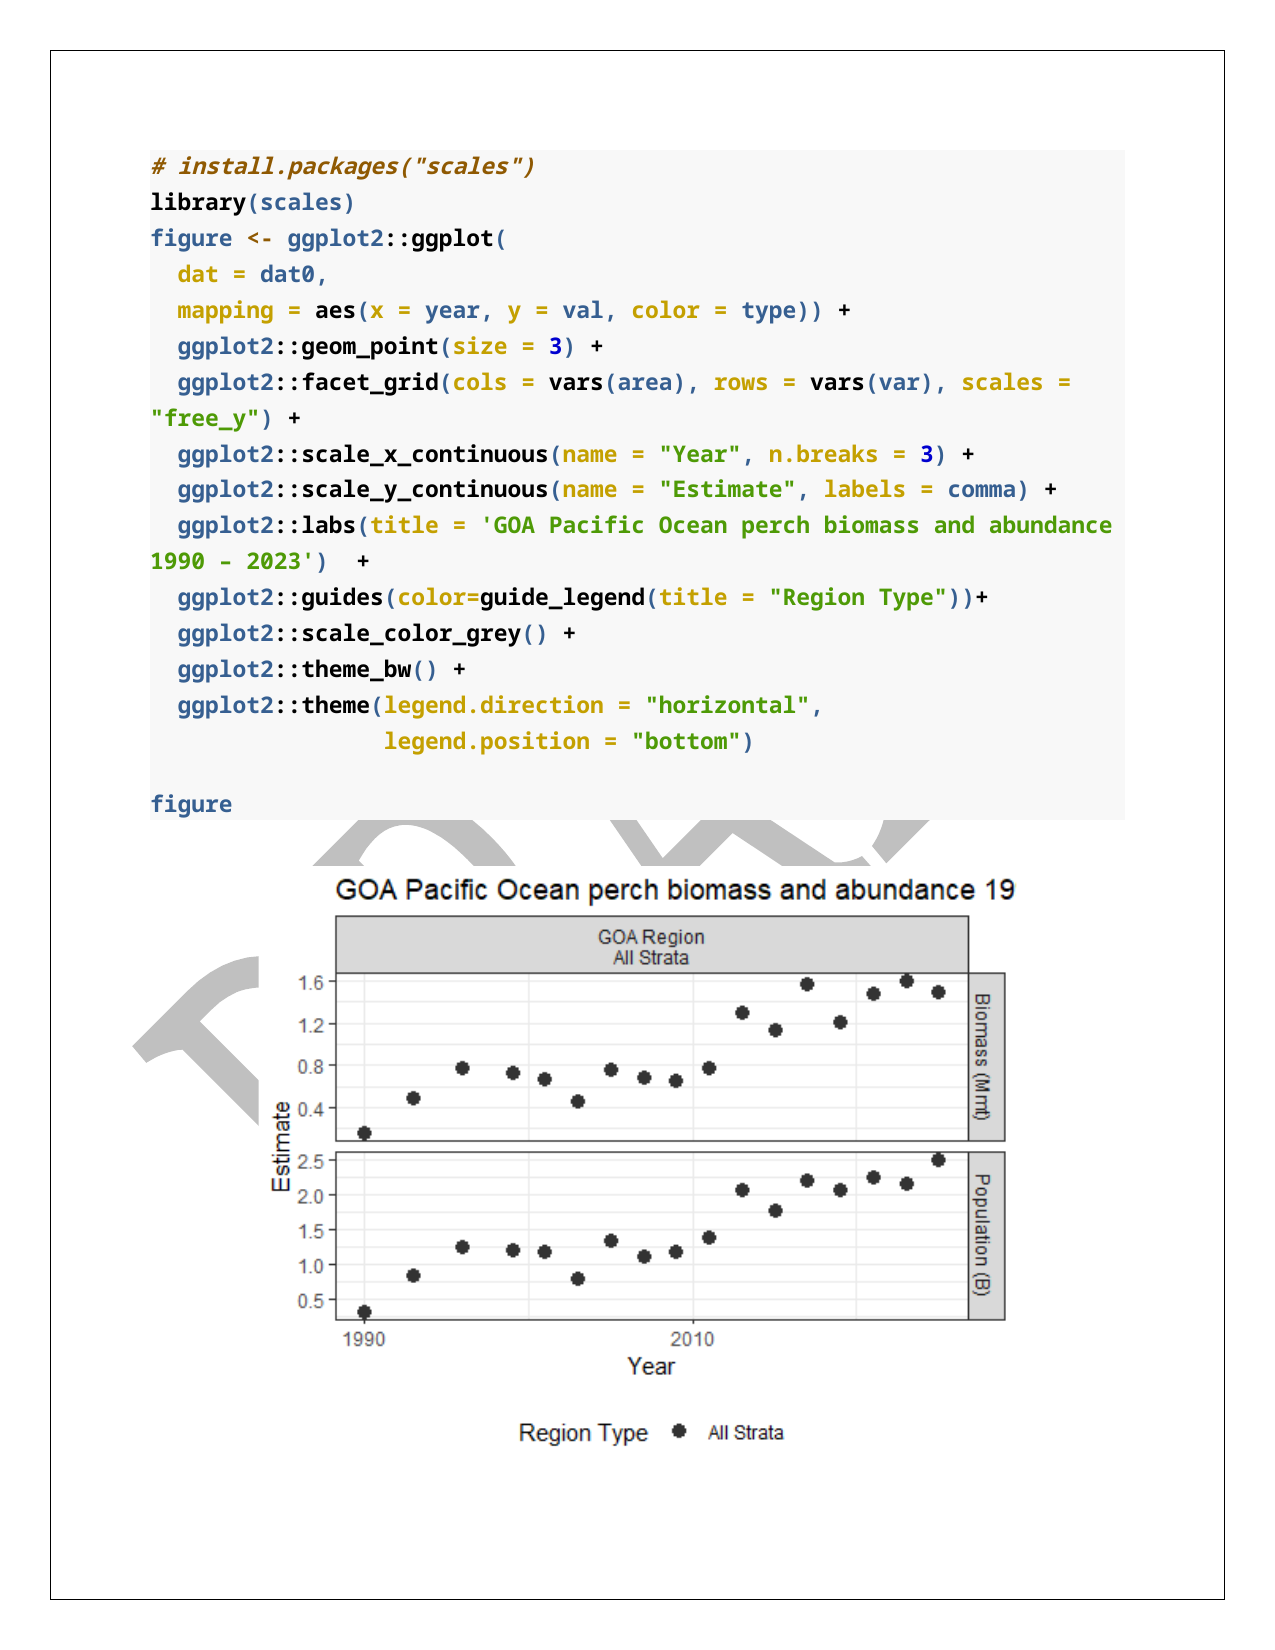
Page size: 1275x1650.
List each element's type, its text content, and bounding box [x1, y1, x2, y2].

text # install.packages("scales") library(scales) figure <- ggplot2::ggplot( dat = dat0, mapping = aes(x = year, y = val, color = type)) + ggplot2::geom_point(size = 3) + ggplot2::facet_grid(cols = vars(area), rows = vars(var), scales = "free_y") + ggplot2::scale_x_continuous(name = "Year", n.breaks = 3) + ggplot2::scale_y_continuous(name = "Estimate", labels = comma) + ggplot2::labs(title = 'GOA Pacific Ocean perch biomass and abundance 1990 – 2023') + ggplot2::guides(color=guide_legend(title = "Region Type"))+ ggplot2::scale_color_grey() + ggplot2::theme_bw() + ggplot2::theme(legend.direction = "horizontal", legend.position = "bottom") figure [150, 150, 1125, 820]
picture [258, 866, 1017, 1473]
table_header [150, 845, 1125, 1497]
